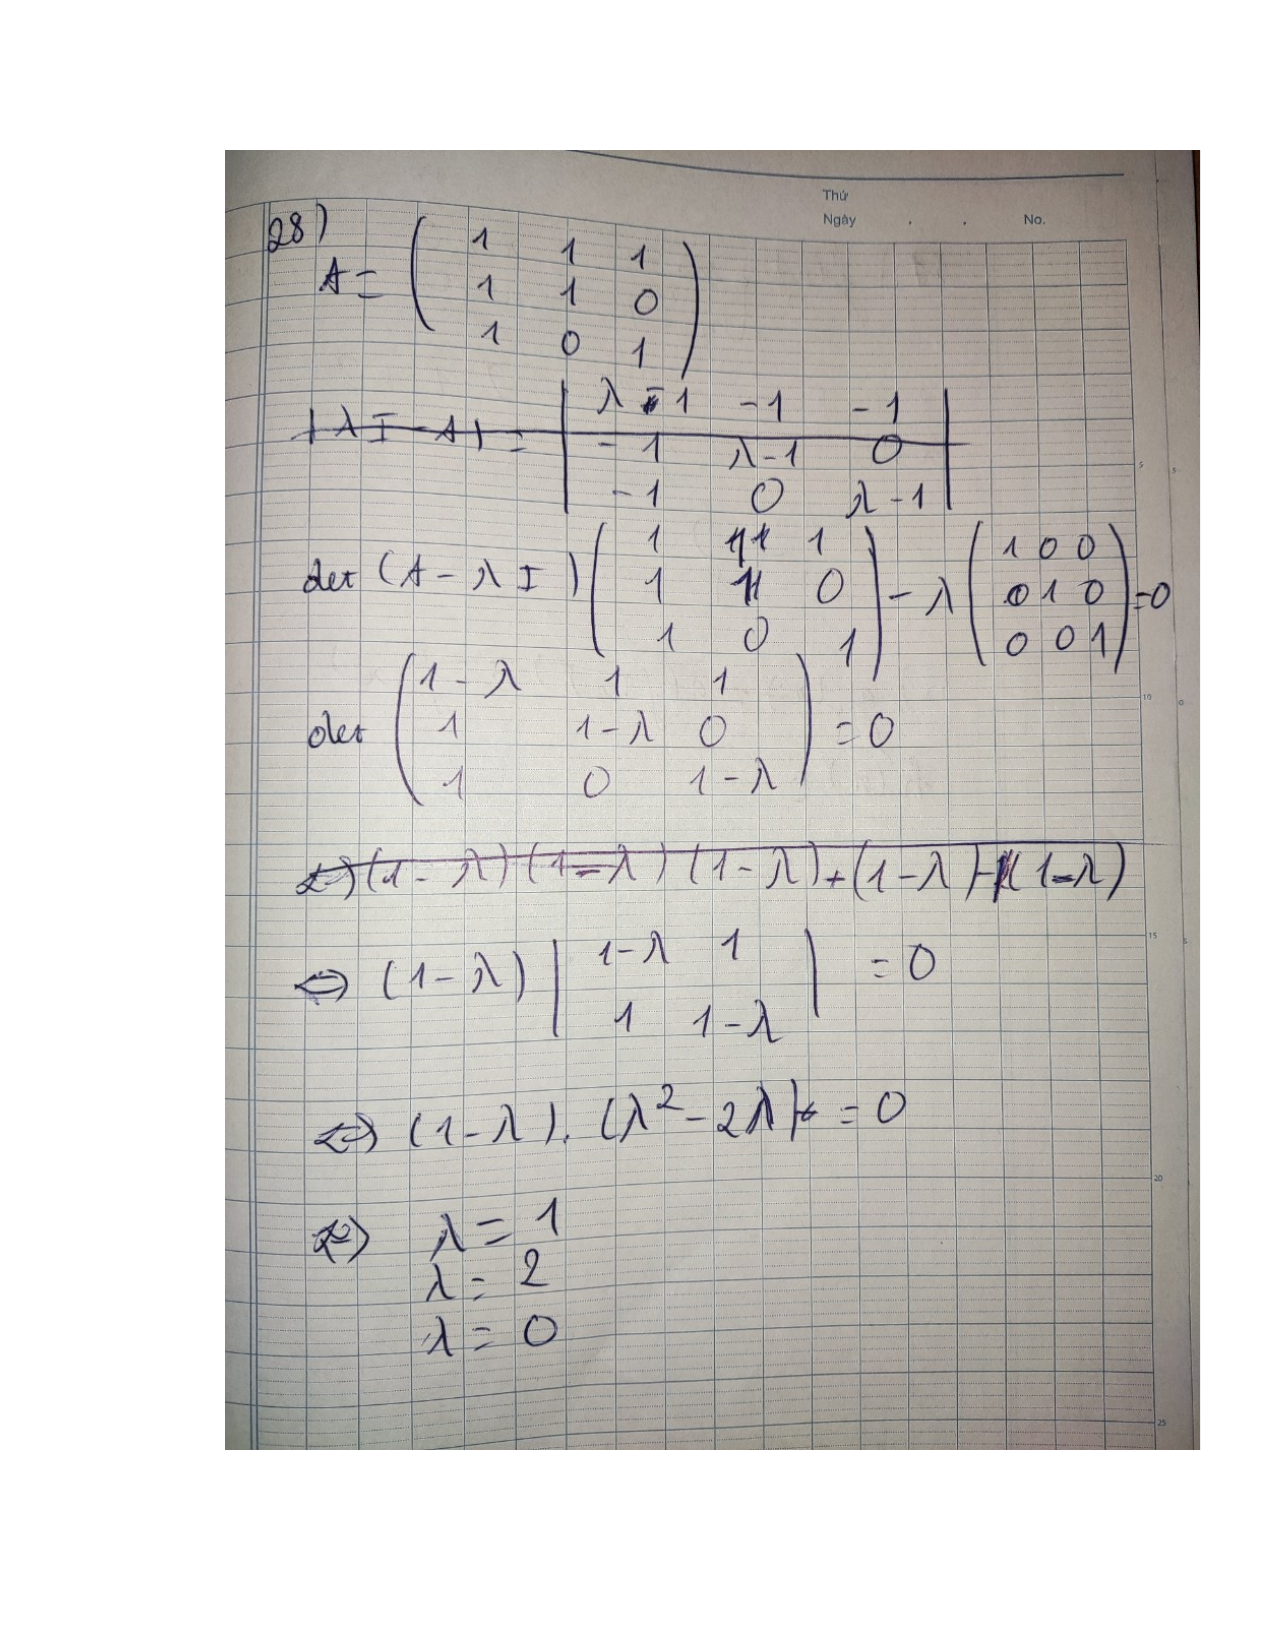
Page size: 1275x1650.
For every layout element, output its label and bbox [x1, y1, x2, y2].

picture [225, 150, 1200, 1450]
